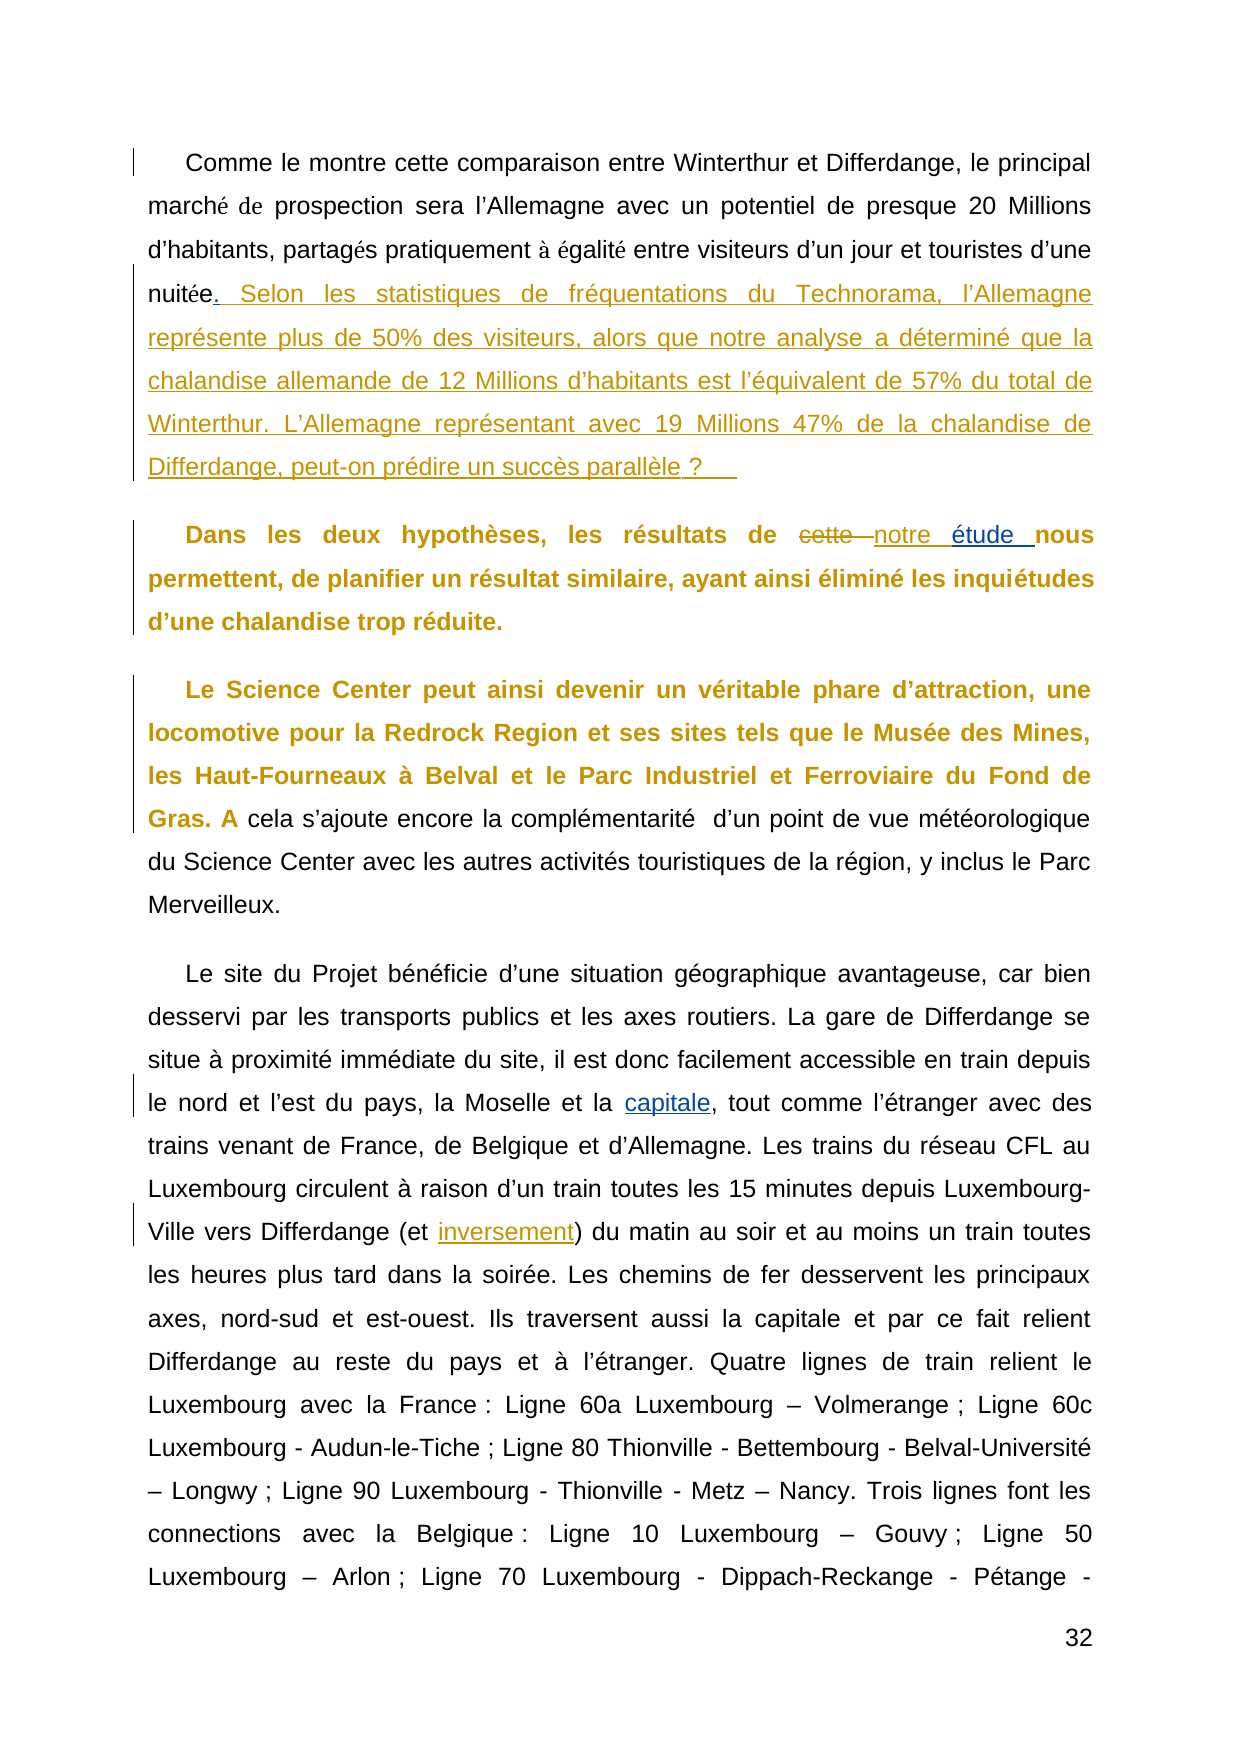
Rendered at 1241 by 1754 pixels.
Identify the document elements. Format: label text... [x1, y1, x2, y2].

text Comme le montre cette comparaison entre Winterthur et Differdange, le principal marché de prospection sera l’Allemagne avec un potentiel de presque 20 Millions d’habitants, partagés pratiquement à égalité entre visiteurs d’un jour et touristes d’une nuitée [148, 148, 1093, 348]
text Le Science Center peut ainsi devenir un véritable phare d’attraction, une locomotive pour la Redrock Region et ses sites tels que le Musée des Mines, les Haut-Fourneaux à Belval et le Parc Industriel et Ferroviaire du Fond de Gras. A cela s’ajoute encore la complémentarité d’un point de vue météorologique du Science Center avec les autres activités touristiques de la région, y inclus le Parc Merveilleux. [148, 675, 1093, 919]
text Comme le montre cette comparaison entre Winterthur et Differdange, le principal marché de prospection sera l’Allemagne avec un potentiel de presque 20 Millions d’habitants, partagés pratiquement à égalité entre visiteurs d’un jour et touristes d’une nuitée [148, 392, 1093, 434]
text Comme le montre cette comparaison entre Winterthur et Differdange, le principal marché de prospection sera l’Allemagne avec un potentiel de presque 20 Millions d’habitants, partagés pratiquement à égalité entre visiteurs d’un jour et touristes d’une nuitée [148, 435, 1093, 481]
text Comme le montre cette comparaison entre Winterthur et Differdange, le principal marché de prospection sera l’Allemagne avec un potentiel de presque 20 Millions d’habitants, partagés pratiquement à égalité entre visiteurs d’un jour et touristes d’une nuitée [148, 349, 1093, 391]
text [148, 958, 1093, 1591]
text Dans les deux hypothèses, les résultats de nous permettent, de planifier un résultat similaire, ayant ainsi éliminé les inquiétudes d’une chalandise trop réduite. [148, 520, 1094, 635]
